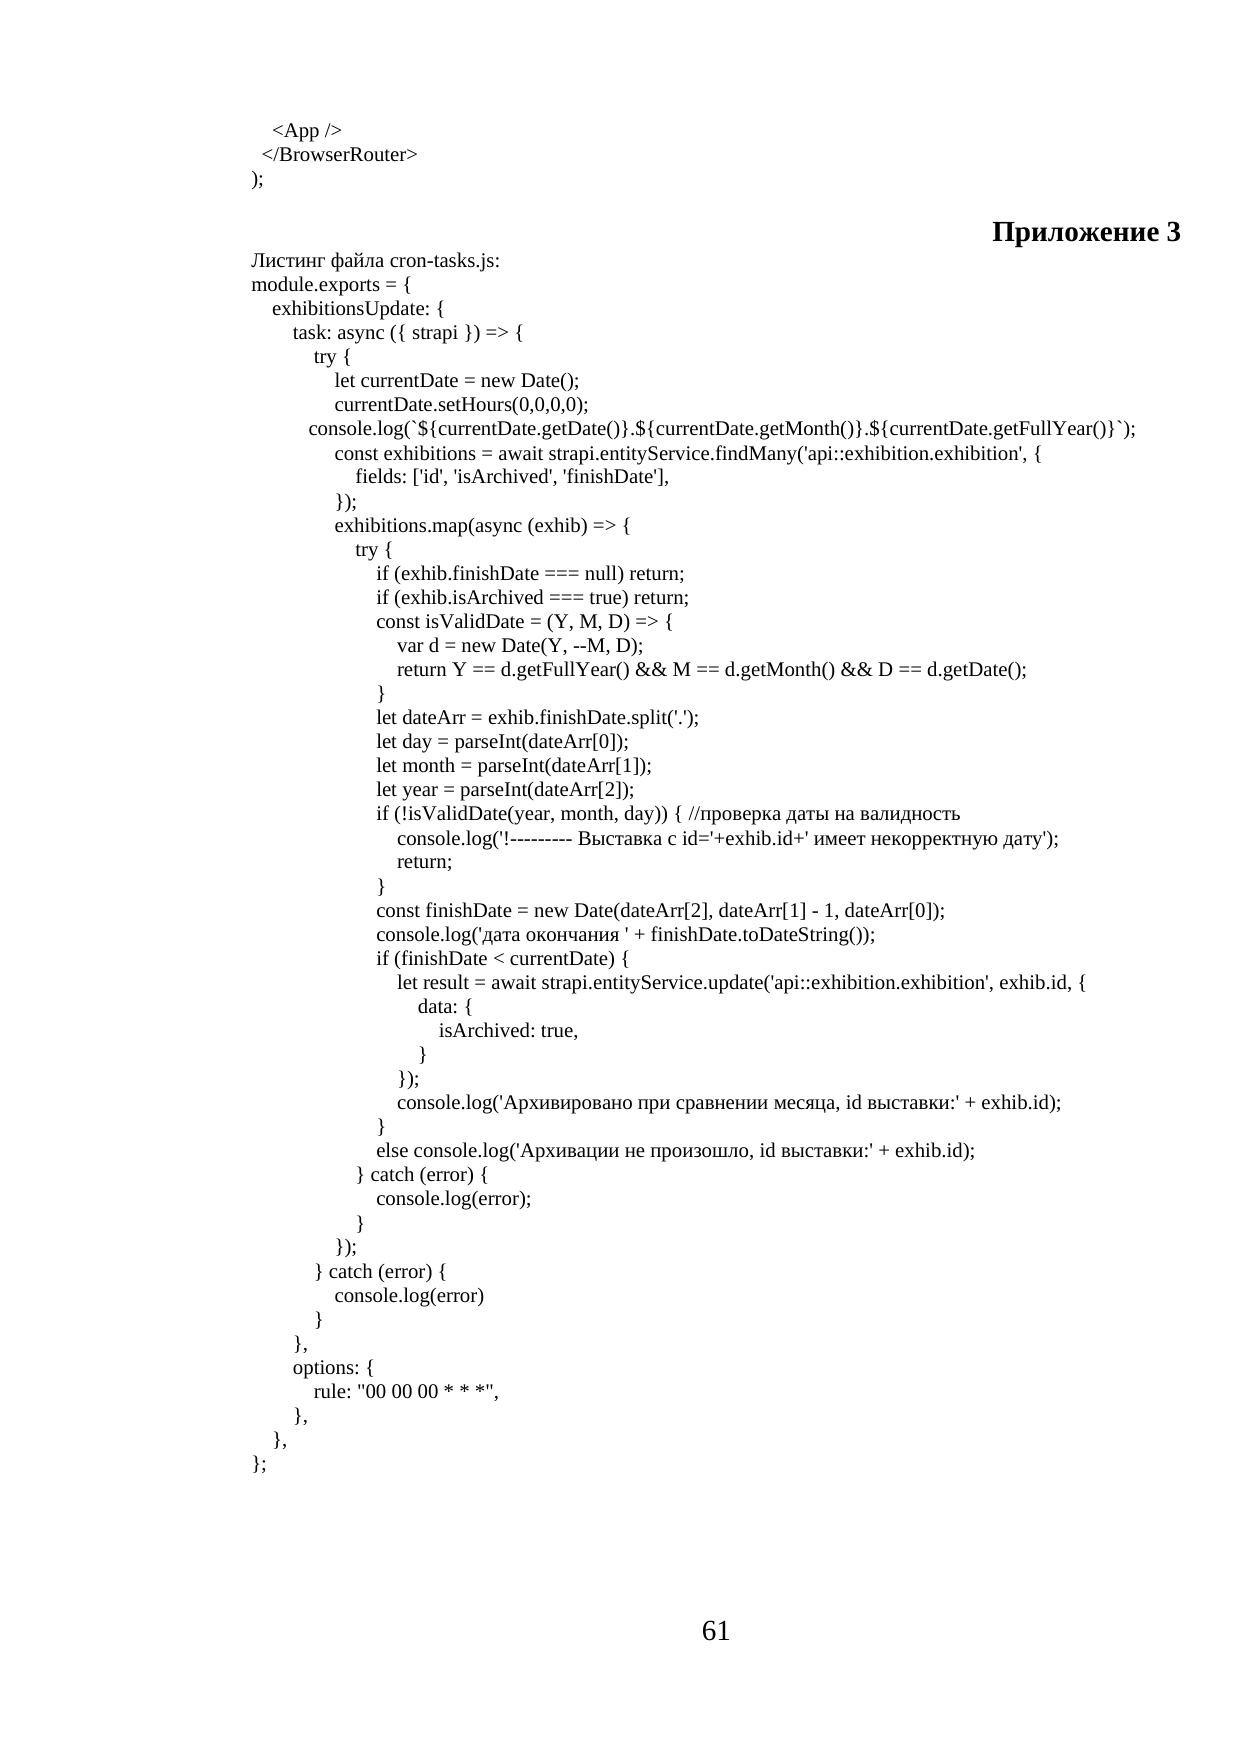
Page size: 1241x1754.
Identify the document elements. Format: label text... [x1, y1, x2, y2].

text fields: ['id', 'isArchived', 'finishDate'], [177, 464, 1181, 488]
text console.log(error) [177, 1283, 1181, 1307]
text rule: "00 00 00 * * *", [177, 1379, 1181, 1403]
text module.exports = { [177, 272, 1181, 296]
text } [177, 681, 1181, 705]
text let result = await strapi.entityService.update('api::exhibition.exhibition', exhib.id, { [177, 970, 1181, 994]
text currentDate.setHours(0,0,0,0); [177, 392, 1181, 416]
text exhibitionsUpdate: { [177, 296, 1181, 320]
text <App /> [177, 118, 1181, 142]
text if (exhib.isArchived === true) return; [177, 585, 1181, 609]
text let dateArr = exhib.finishDate.split('.'); [177, 705, 1181, 729]
text return Y == d.getFullYear() && M == d.getMonth() && D == d.getDate(); [177, 657, 1181, 681]
text try { [177, 344, 1181, 368]
text console.log('Архивировано при сравнении месяца, id выставки:' + exhib.id); [177, 1090, 1181, 1114]
text console.log('дата окончания ' + finishDate.toDateString()); [177, 922, 1181, 946]
text isArchived: true, [177, 1018, 1181, 1042]
text exhibitions.map(async (exhib) => { [177, 513, 1181, 537]
text console.log(`${currentDate.getDate()}.${currentDate.getMonth()}.${currentDate.getFullYear()}`); [177, 416, 1181, 440]
text if (!isValidDate(year, month, day)) { //проверка даты на валидность [177, 801, 1181, 825]
text let currentDate = new Date(); [177, 368, 1181, 392]
text var d = new Date(Y, --M, D); [177, 633, 1181, 657]
text }, [177, 1331, 1181, 1355]
text } catch (error) { [177, 1258, 1181, 1283]
text Листинг файла cron-tasks.js: [177, 248, 1181, 272]
text } [177, 1042, 1181, 1066]
text if (finishDate < currentDate) { [177, 946, 1181, 970]
text console.log('!--------- Выставка с id='+exhib.id+' имеет некорректную дату'); [177, 825, 1181, 849]
text Приложение 3 [177, 214, 1181, 248]
text ); [177, 166, 1181, 190]
text } catch (error) { [177, 1162, 1181, 1186]
text }); [177, 1066, 1181, 1090]
text const finishDate = new Date(dateArr[2], dateArr[1] - 1, dateArr[0]); [177, 898, 1181, 922]
text data: { [177, 994, 1181, 1018]
text }; [177, 1451, 1181, 1475]
text try { [177, 537, 1181, 561]
text let day = parseInt(dateArr[0]); [177, 729, 1181, 753]
text console.log(error); [177, 1186, 1181, 1210]
text task: async ({ strapi }) => { [177, 320, 1181, 344]
text </BrowserRouter> [177, 142, 1181, 166]
text const isValidDate = (Y, M, D) => { [177, 609, 1181, 633]
text }, [177, 1403, 1181, 1427]
text options: { [177, 1355, 1181, 1379]
text let month = parseInt(dateArr[1]); [177, 753, 1181, 777]
text } [177, 1114, 1181, 1138]
text if (exhib.finishDate === null) return; [177, 561, 1181, 585]
text }); [177, 488, 1181, 513]
text }); [177, 1234, 1181, 1258]
text const exhibitions = await strapi.entityService.findMany('api::exhibition.exhibition', { [177, 440, 1181, 464]
text }, [177, 1427, 1181, 1451]
text } [177, 1307, 1181, 1331]
text } [177, 1210, 1181, 1234]
text } [177, 873, 1181, 898]
text let year = parseInt(dateArr[2]); [177, 777, 1181, 801]
text return; [177, 849, 1181, 873]
text else console.log('Архивации не произошло, id выставки:' + exhib.id); [177, 1138, 1181, 1162]
